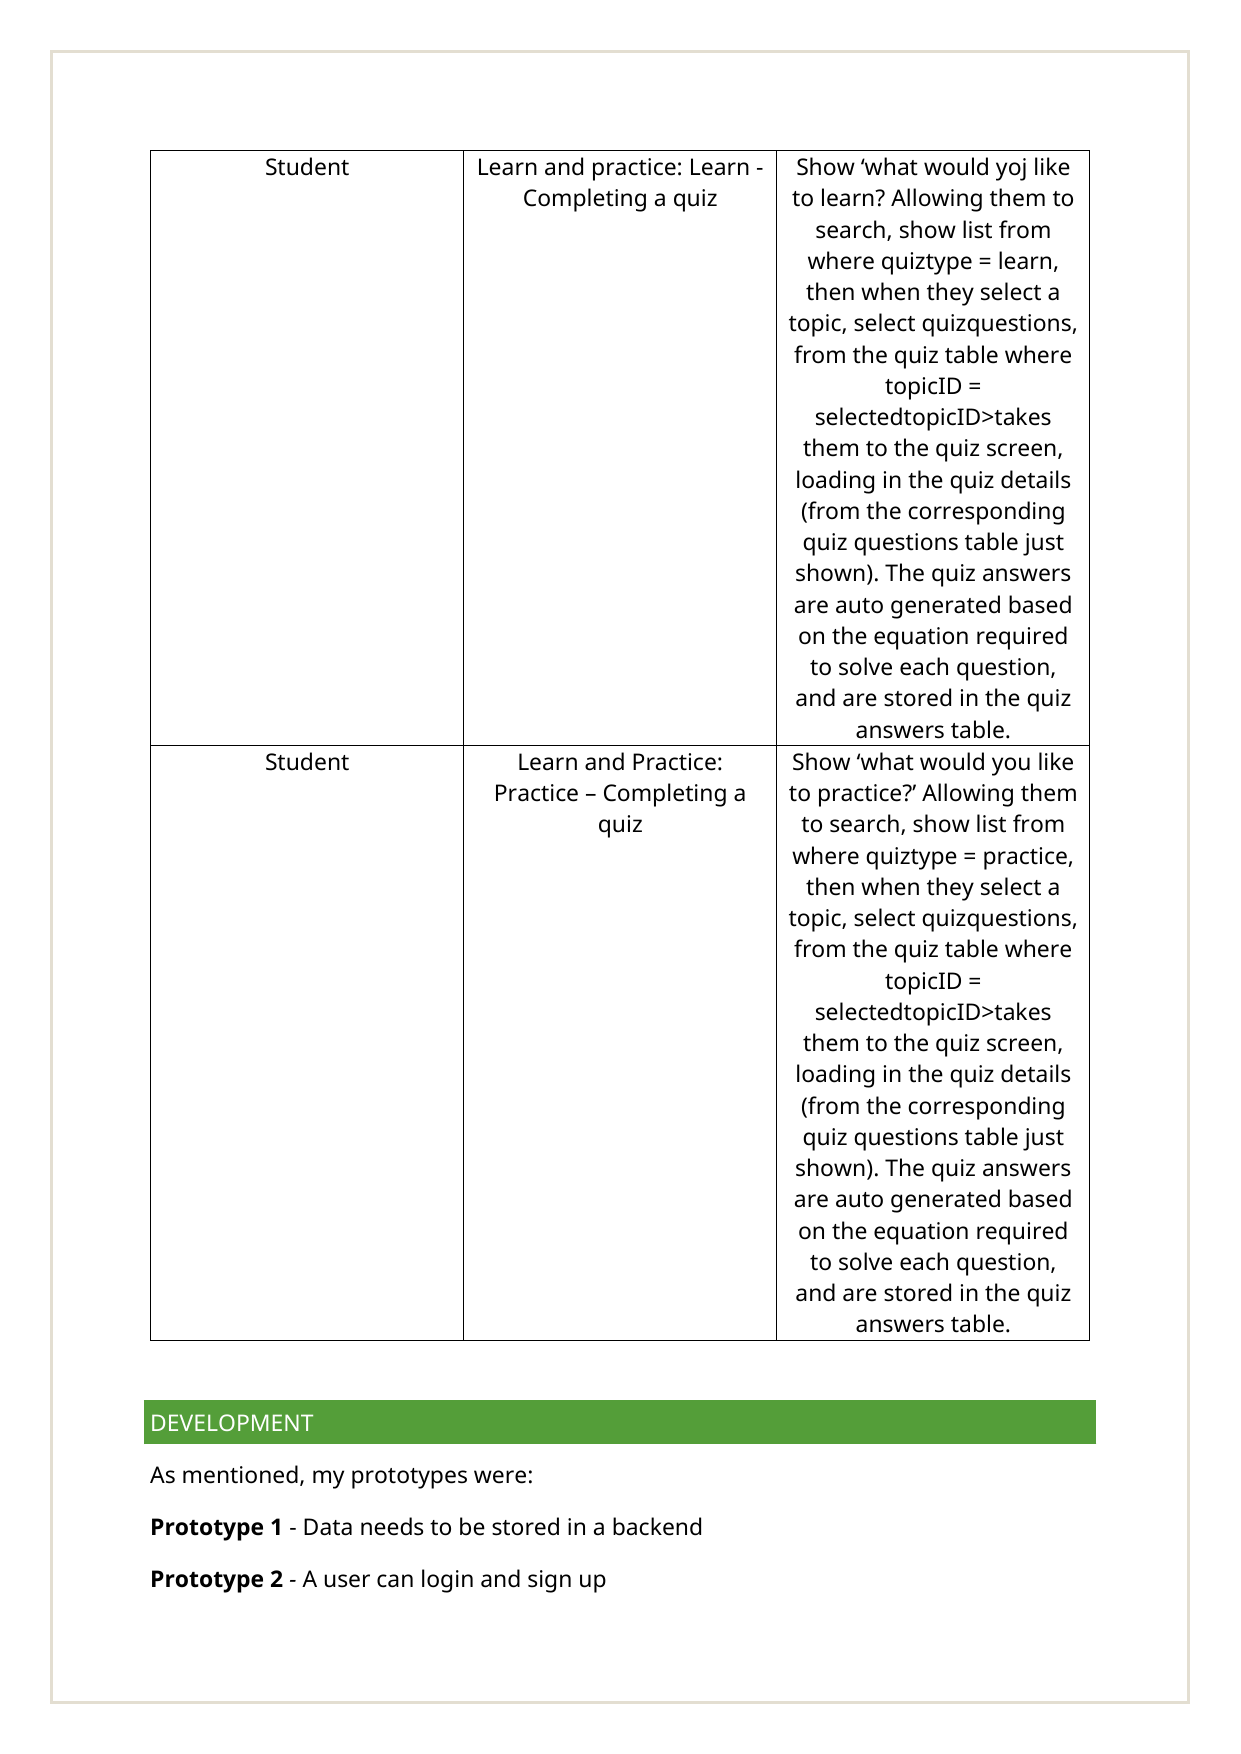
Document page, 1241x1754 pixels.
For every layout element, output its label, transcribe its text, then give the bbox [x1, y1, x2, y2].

table_cell Learn and Practice: Practice – Completing a quiz [464, 746, 776, 1339]
table_cell Student [151, 151, 463, 745]
text Prototype 1 - Data needs to be stored in a backend [150, 1511, 1090, 1542]
subtitle Development [150, 1407, 1090, 1438]
text Prototype 2 - A user can login and sign up [150, 1563, 1090, 1594]
table_cell Show ‘what would you like to practice?’ Allowing them to search, show list from where quiztype = practice, then when they select a topic, select quizquestions, from the quiz table where topicID = selectedtopicID>takes them to the quiz screen, loading in the quiz details (from the corresponding quiz questions table just shown). The quiz answers are auto generated based on the equation required to solve each question, and are stored in the quiz answers table. [777, 746, 1089, 1339]
text As mentioned, my prototypes were: [150, 1459, 1090, 1490]
table_cell Student [151, 746, 463, 1339]
table_cell Show ‘what would yoj like to learn? Allowing them to search, show list from where quiztype = learn, then when they select a topic, select quizquestions, from the quiz table where topicID = selectedtopicID>takes them to the quiz screen, loading in the quiz details (from the corresponding quiz questions table just shown). The quiz answers are auto generated based on the equation required to solve each question, and are stored in the quiz answers table. [777, 151, 1089, 745]
table_cell Learn and practice: Learn - Completing a quiz [464, 151, 776, 745]
